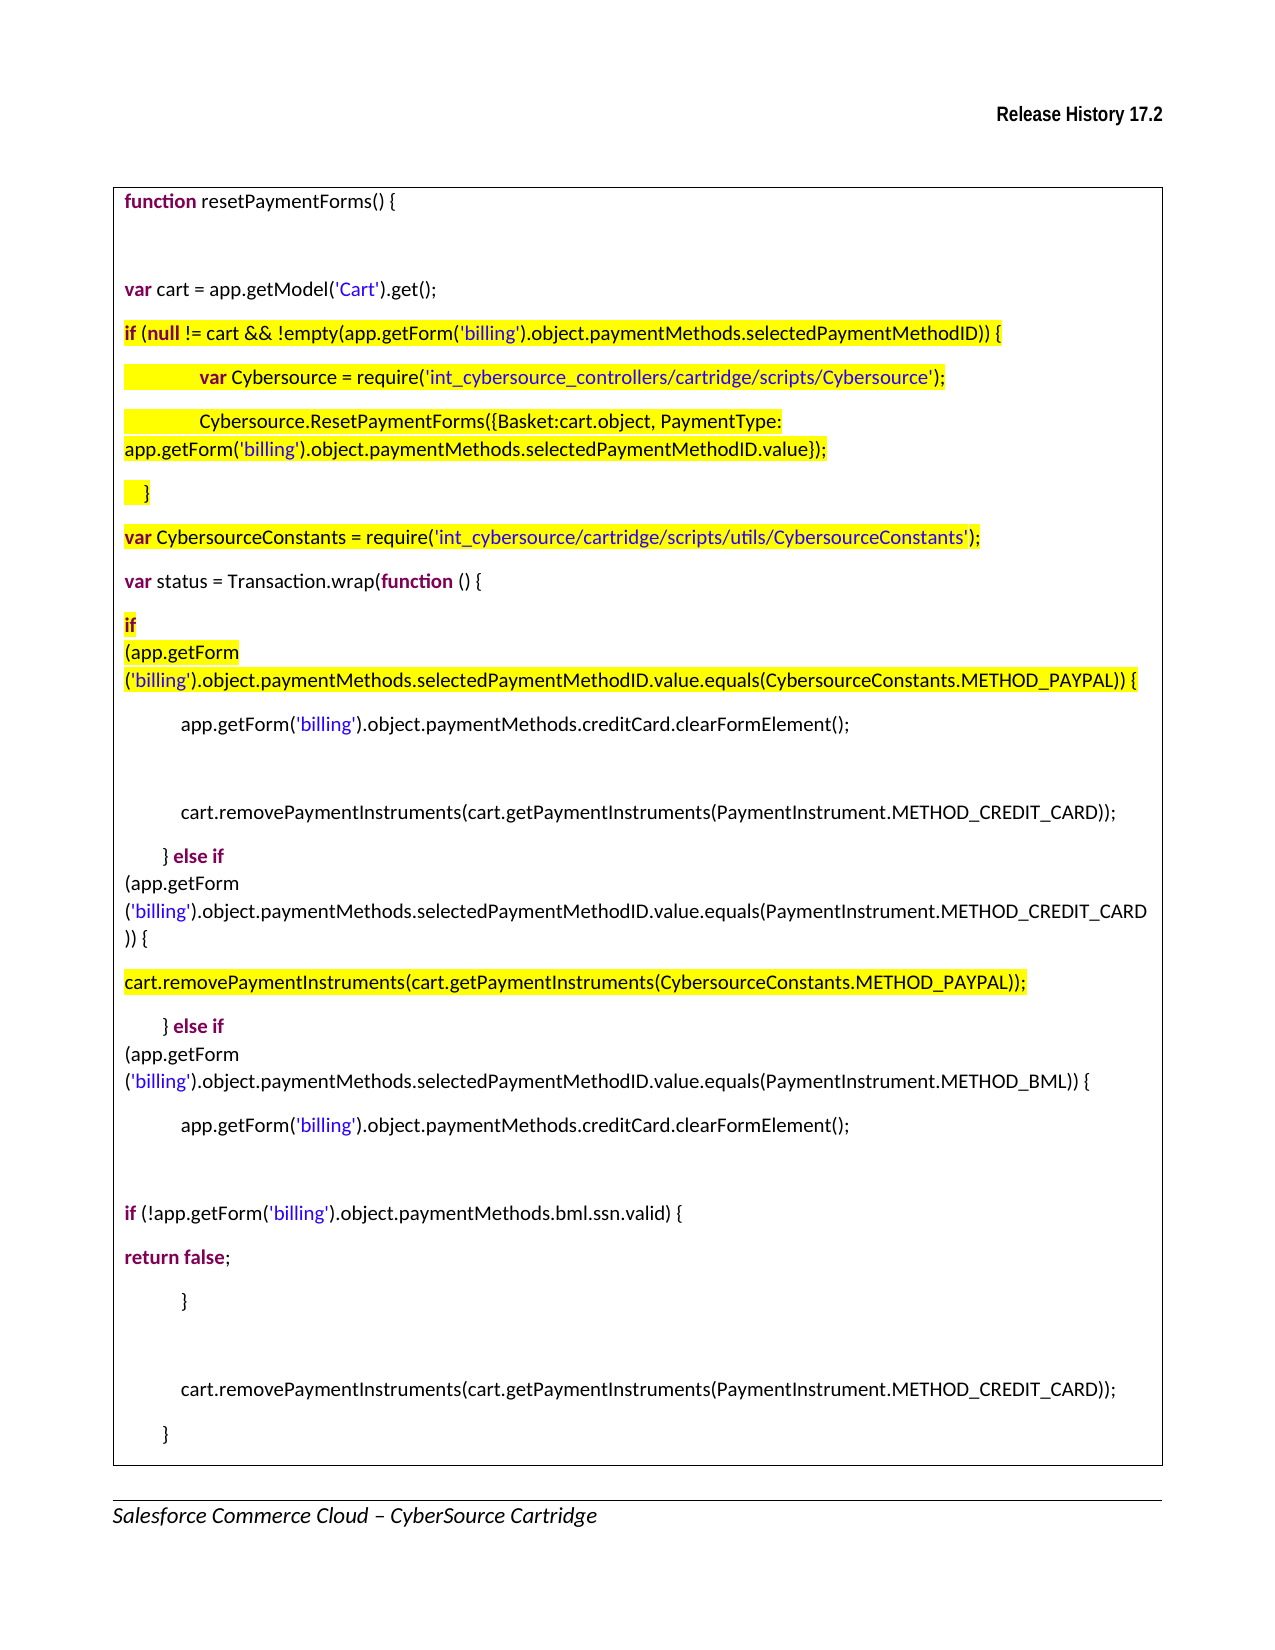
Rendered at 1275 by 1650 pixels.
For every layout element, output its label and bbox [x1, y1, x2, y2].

table_header [114, 188, 1162, 1465]
